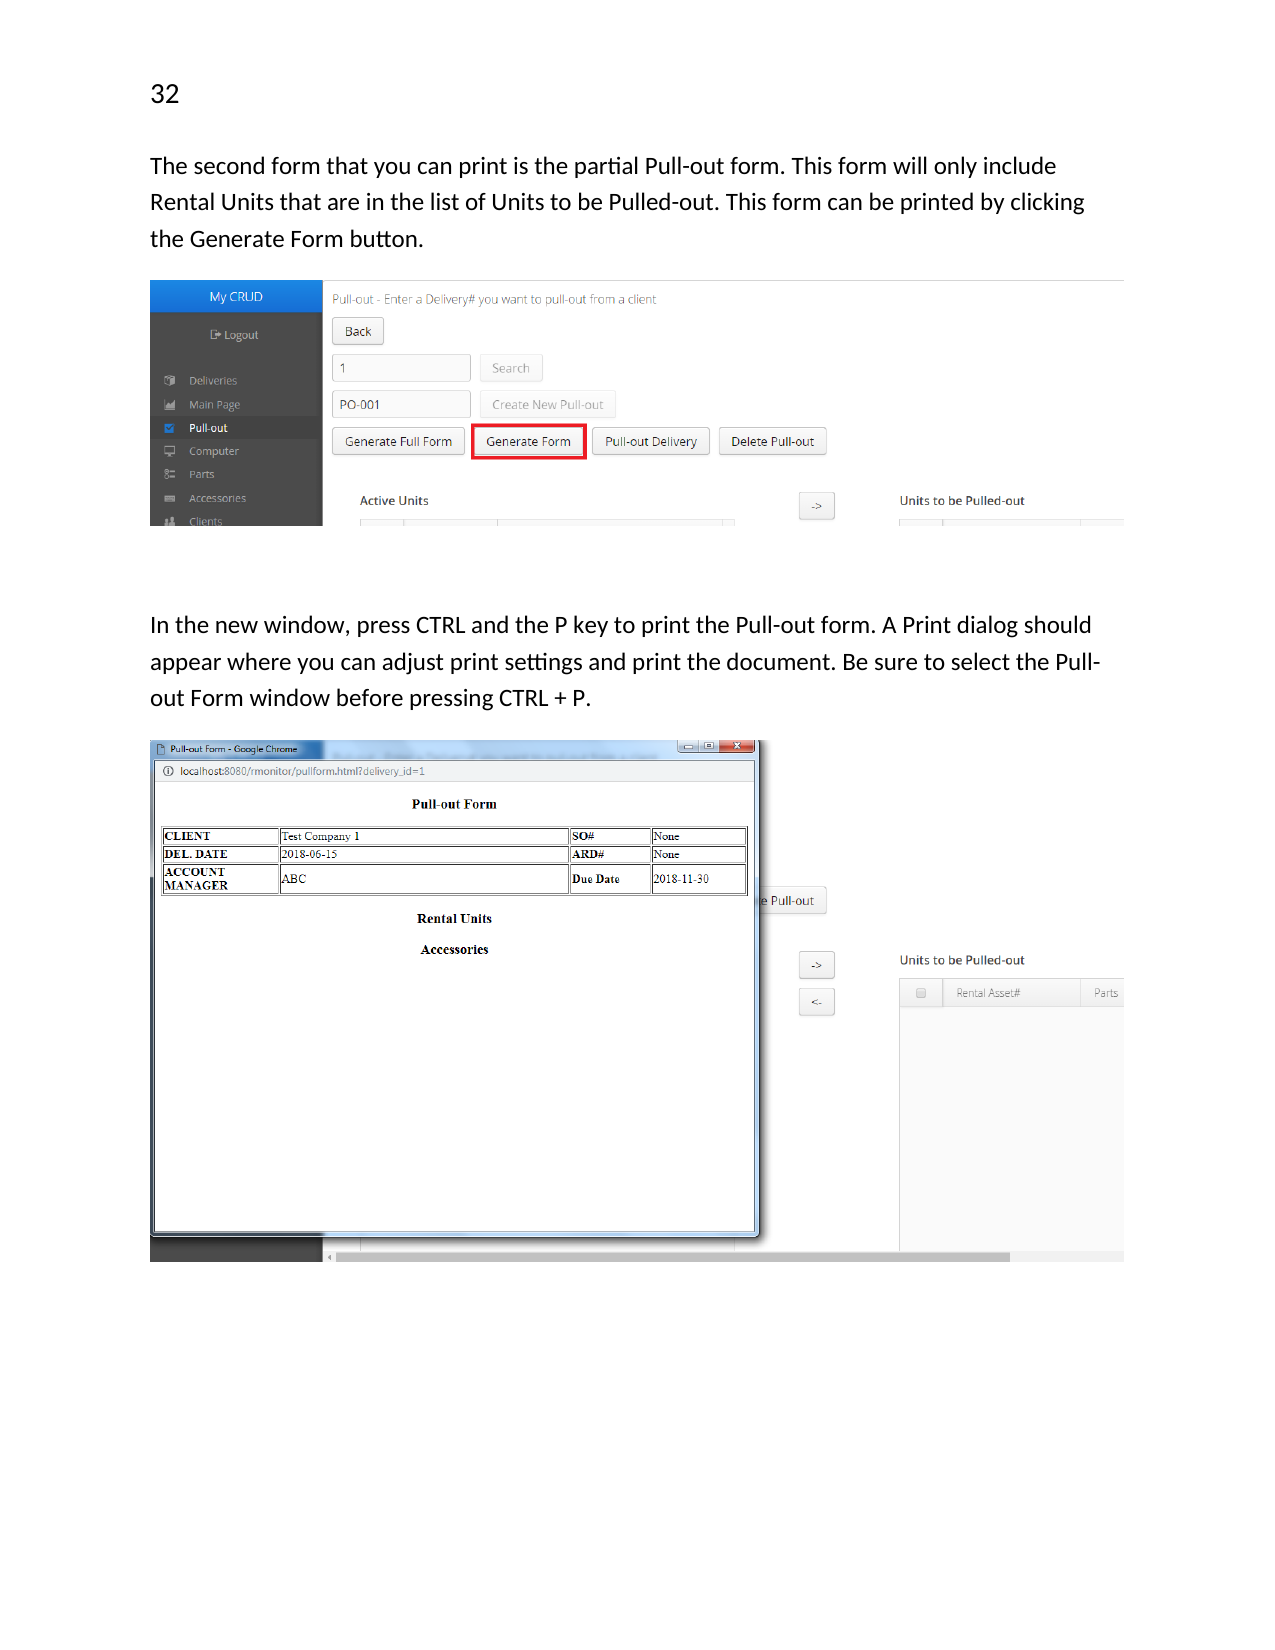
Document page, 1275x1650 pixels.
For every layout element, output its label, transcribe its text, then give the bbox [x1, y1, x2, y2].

text The second form that you can print is the partial Pull-out form. This form will only include Rental Units that are in the list of Units to be Pulled-out. This form can be printed by clicking the Generate Form button. [150, 150, 1125, 254]
picture [150, 280, 1124, 526]
picture [150, 740, 1124, 1262]
text In the new window, press CTRL and the P key to print the Pull-out form. A Print dialog should appear where you can adjust print settings and print the document. Be sure to select the Pull-out Form window before pressing CTRL + P. [150, 609, 1125, 713]
